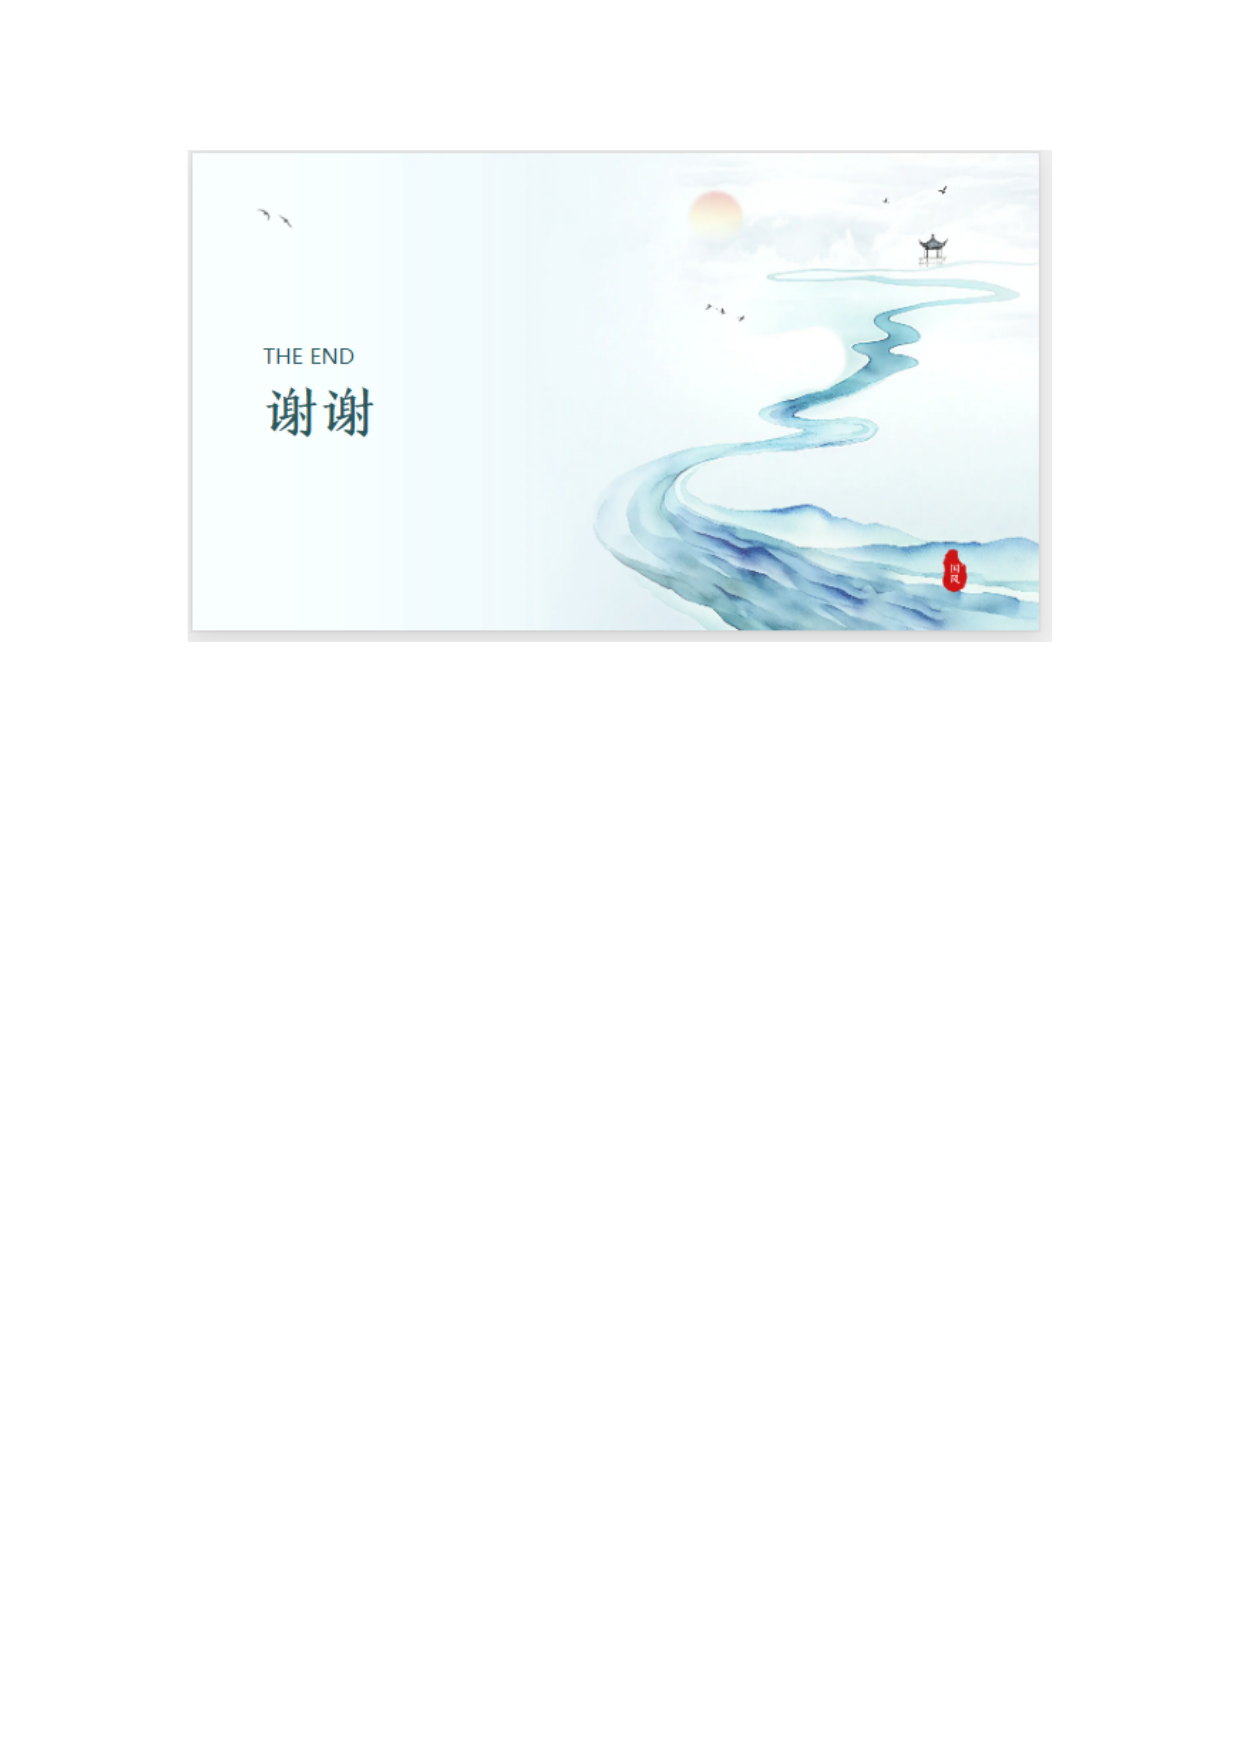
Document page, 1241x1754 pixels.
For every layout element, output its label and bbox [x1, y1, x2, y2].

picture [187, 150, 1052, 642]
